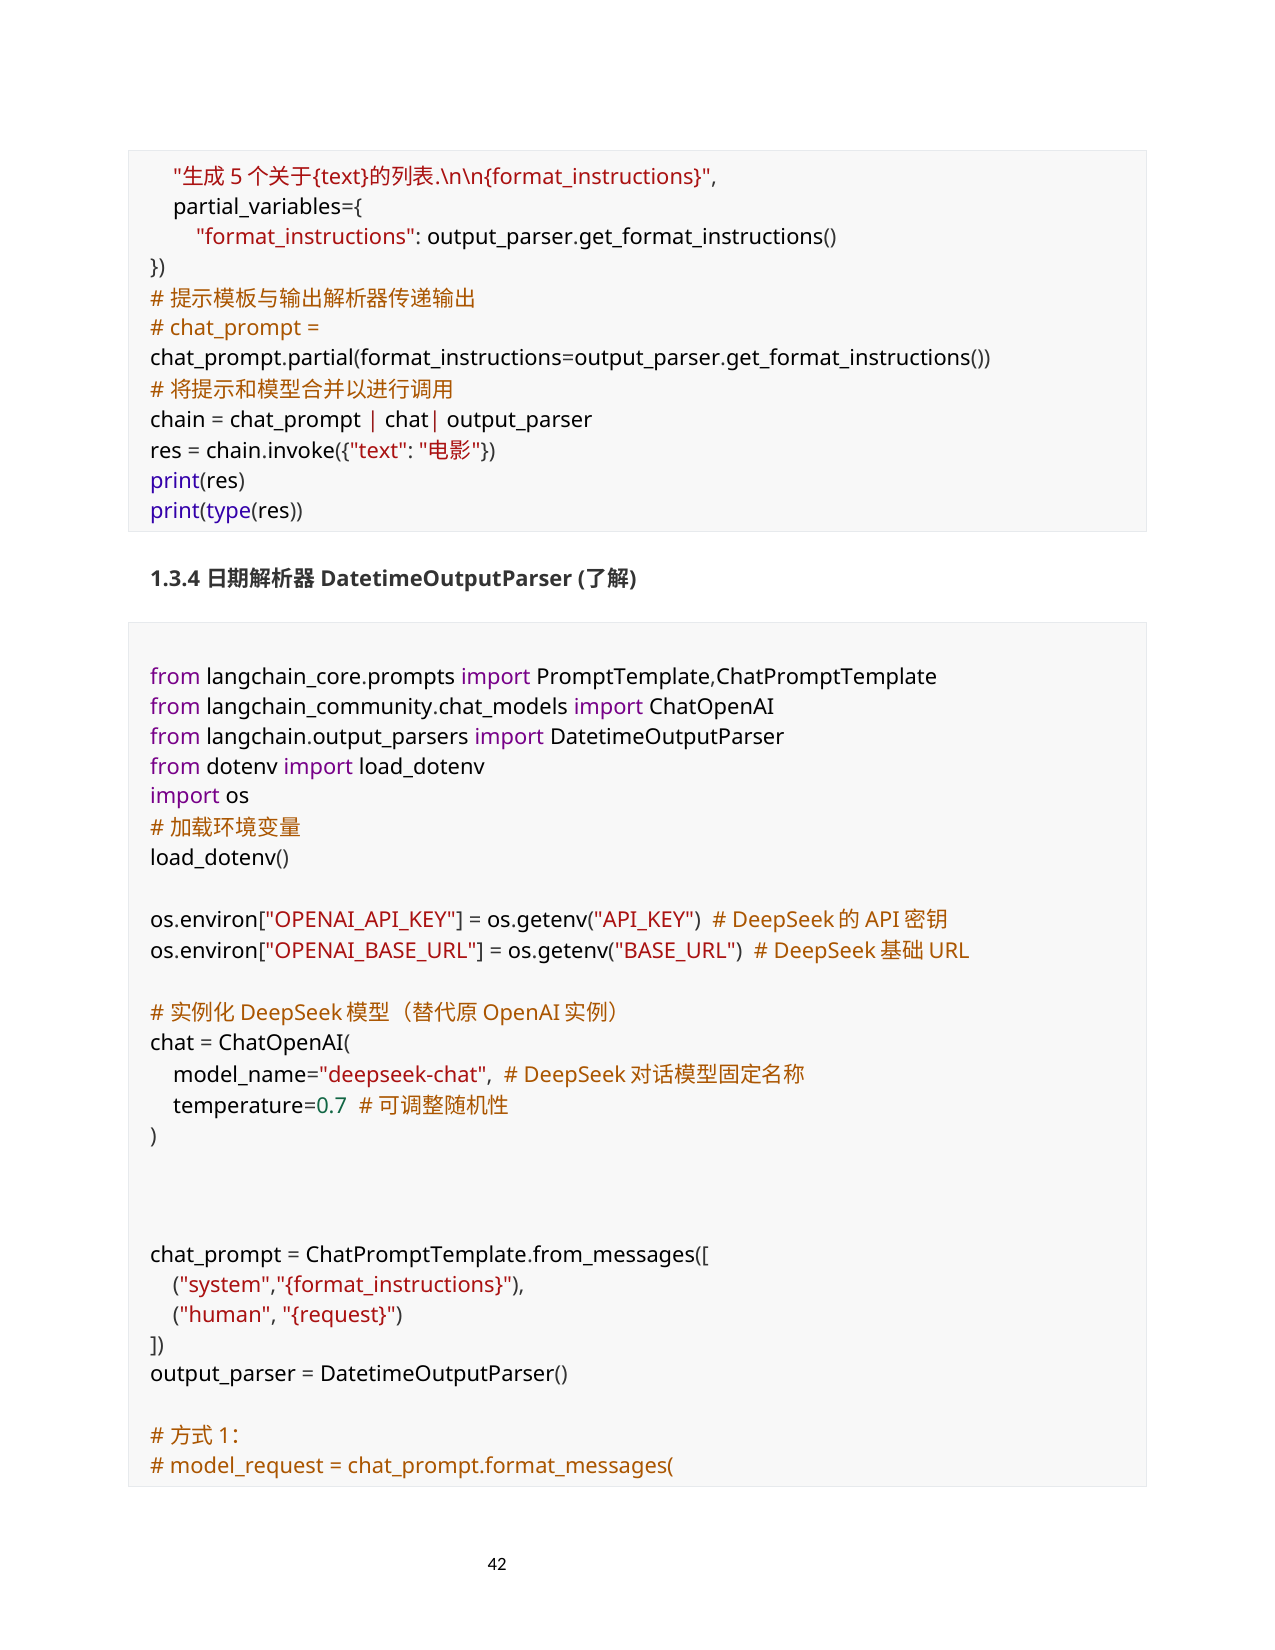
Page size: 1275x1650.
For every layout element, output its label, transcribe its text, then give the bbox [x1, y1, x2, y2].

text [129, 623, 1146, 1486]
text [129, 151, 1146, 531]
subtitle 1.3.4 日期解析器 DatetimeOutputParser (了解) [150, 561, 1125, 593]
